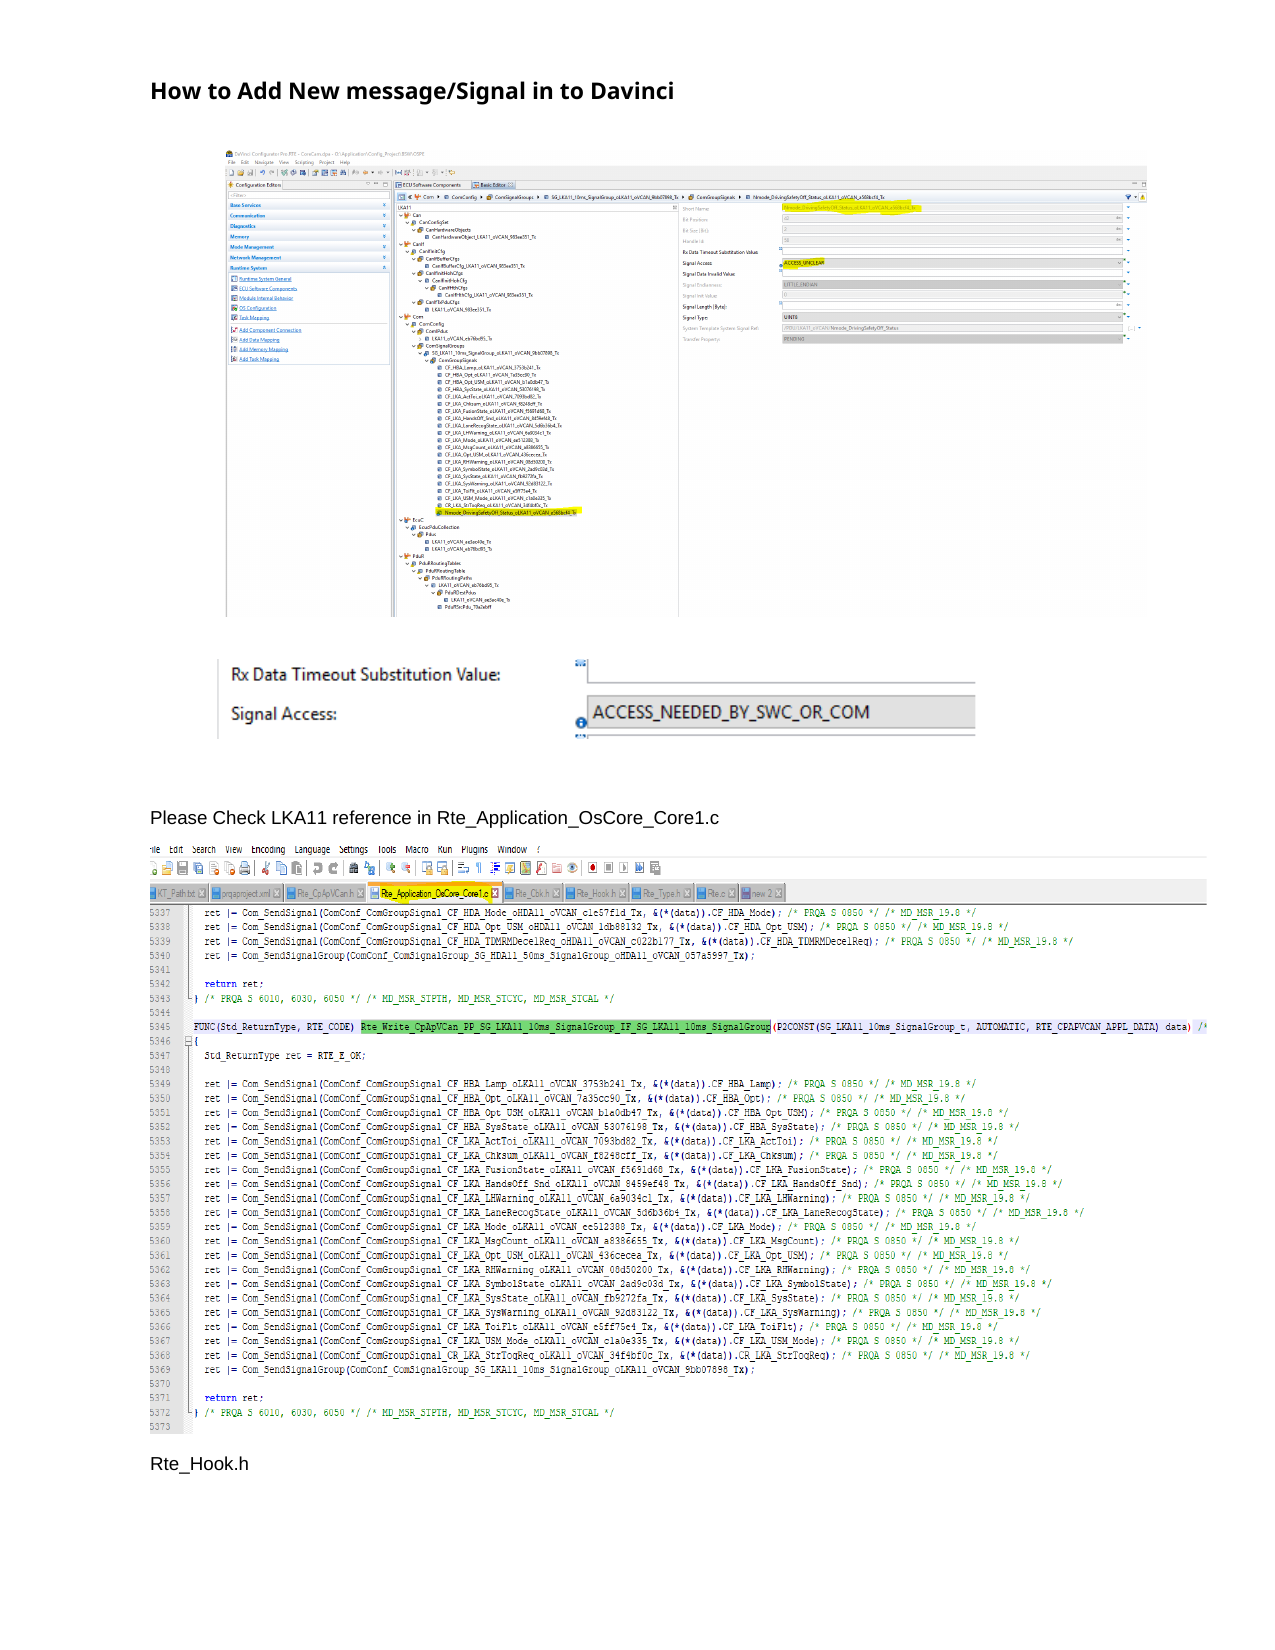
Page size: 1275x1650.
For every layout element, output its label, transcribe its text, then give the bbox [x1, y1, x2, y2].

picture [217, 659, 976, 739]
picture [225, 150, 1147, 617]
text Rte_Hook.h [150, 1452, 1125, 1474]
text Please Check LKA11 reference in Rte_Application_OsCore_Core1.c [150, 807, 1125, 828]
picture [150, 846, 1207, 1434]
